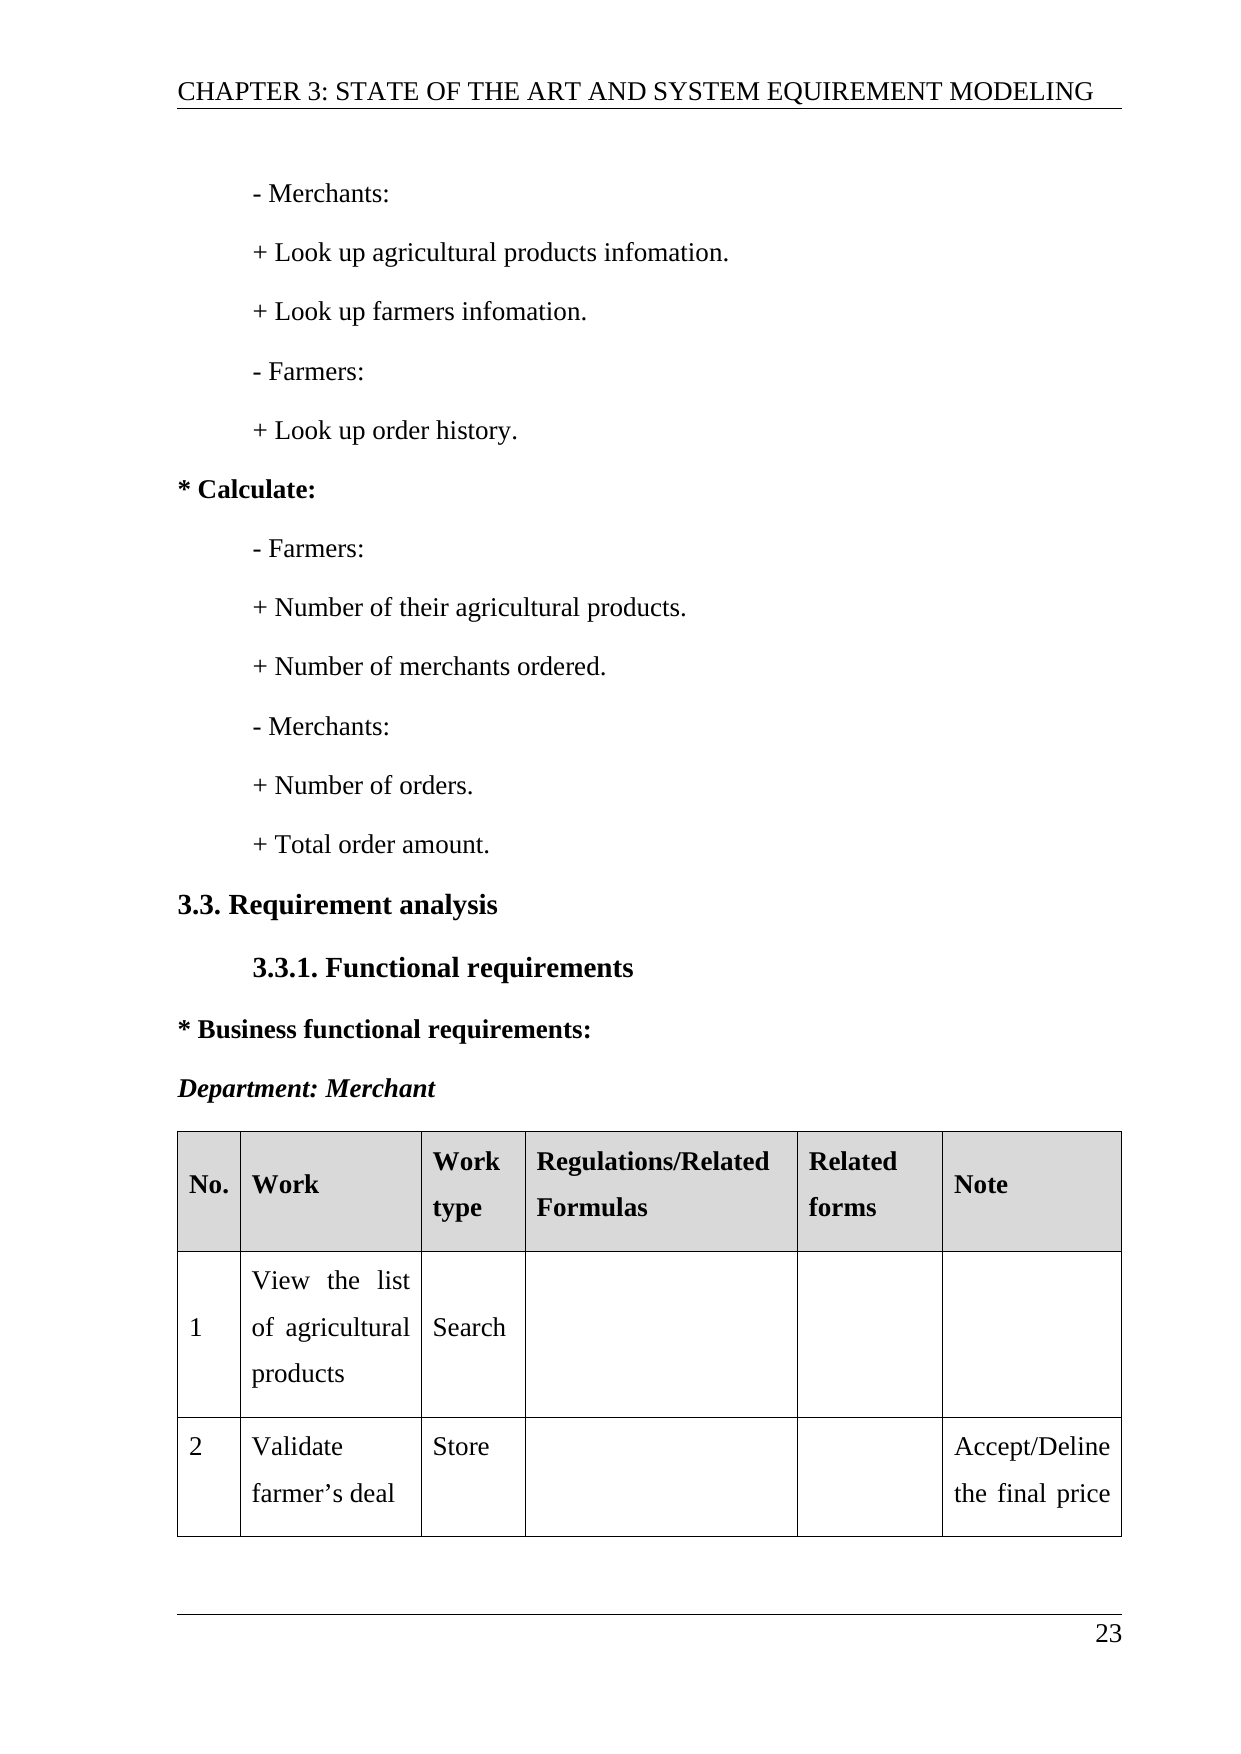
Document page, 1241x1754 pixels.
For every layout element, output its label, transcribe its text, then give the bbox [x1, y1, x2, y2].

subtitle 3.3. Requirement analysis [177, 887, 1122, 921]
table_cell 2 [178, 1418, 240, 1536]
text + Total order amount. [177, 828, 1122, 859]
table_cell [798, 1418, 942, 1536]
table_cell [526, 1418, 797, 1536]
text - Farmers: [177, 532, 1122, 563]
table_cell Search [422, 1252, 525, 1417]
table_cell View the list of agricultural products [241, 1252, 421, 1417]
text + Number of their agricultural products. [177, 591, 1122, 622]
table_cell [241, 1418, 421, 1536]
text * Calculate: [177, 473, 1122, 504]
table_cell [798, 1252, 942, 1417]
table_header Note [943, 1132, 1121, 1251]
text + Look up agricultural products infomation. [177, 236, 1122, 267]
table_header Work type [422, 1132, 525, 1251]
text - Farmers: [177, 355, 1122, 386]
subtitle 3.3.1. Functional requirements [177, 950, 1122, 983]
table_header Related forms [798, 1132, 942, 1251]
text Department: Merchant [177, 1072, 1122, 1103]
text + Look up farmers infomation. [177, 296, 1122, 327]
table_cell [943, 1418, 1121, 1536]
text + Number of merchants ordered. [177, 651, 1122, 682]
text - Merchants: [177, 177, 1122, 208]
table_cell 1 [178, 1252, 240, 1417]
text + Number of orders. [177, 769, 1122, 800]
text + Look up order history. [177, 414, 1122, 445]
table_header No. [178, 1132, 240, 1251]
table_header Regulations/Related Formulas [526, 1132, 797, 1251]
text * Business functional requirements: [177, 1013, 1122, 1044]
table_cell [526, 1252, 797, 1417]
table_cell [943, 1252, 1121, 1417]
text - Merchants: [177, 710, 1122, 741]
table_cell Store [422, 1418, 525, 1536]
table_header Work [241, 1132, 421, 1251]
